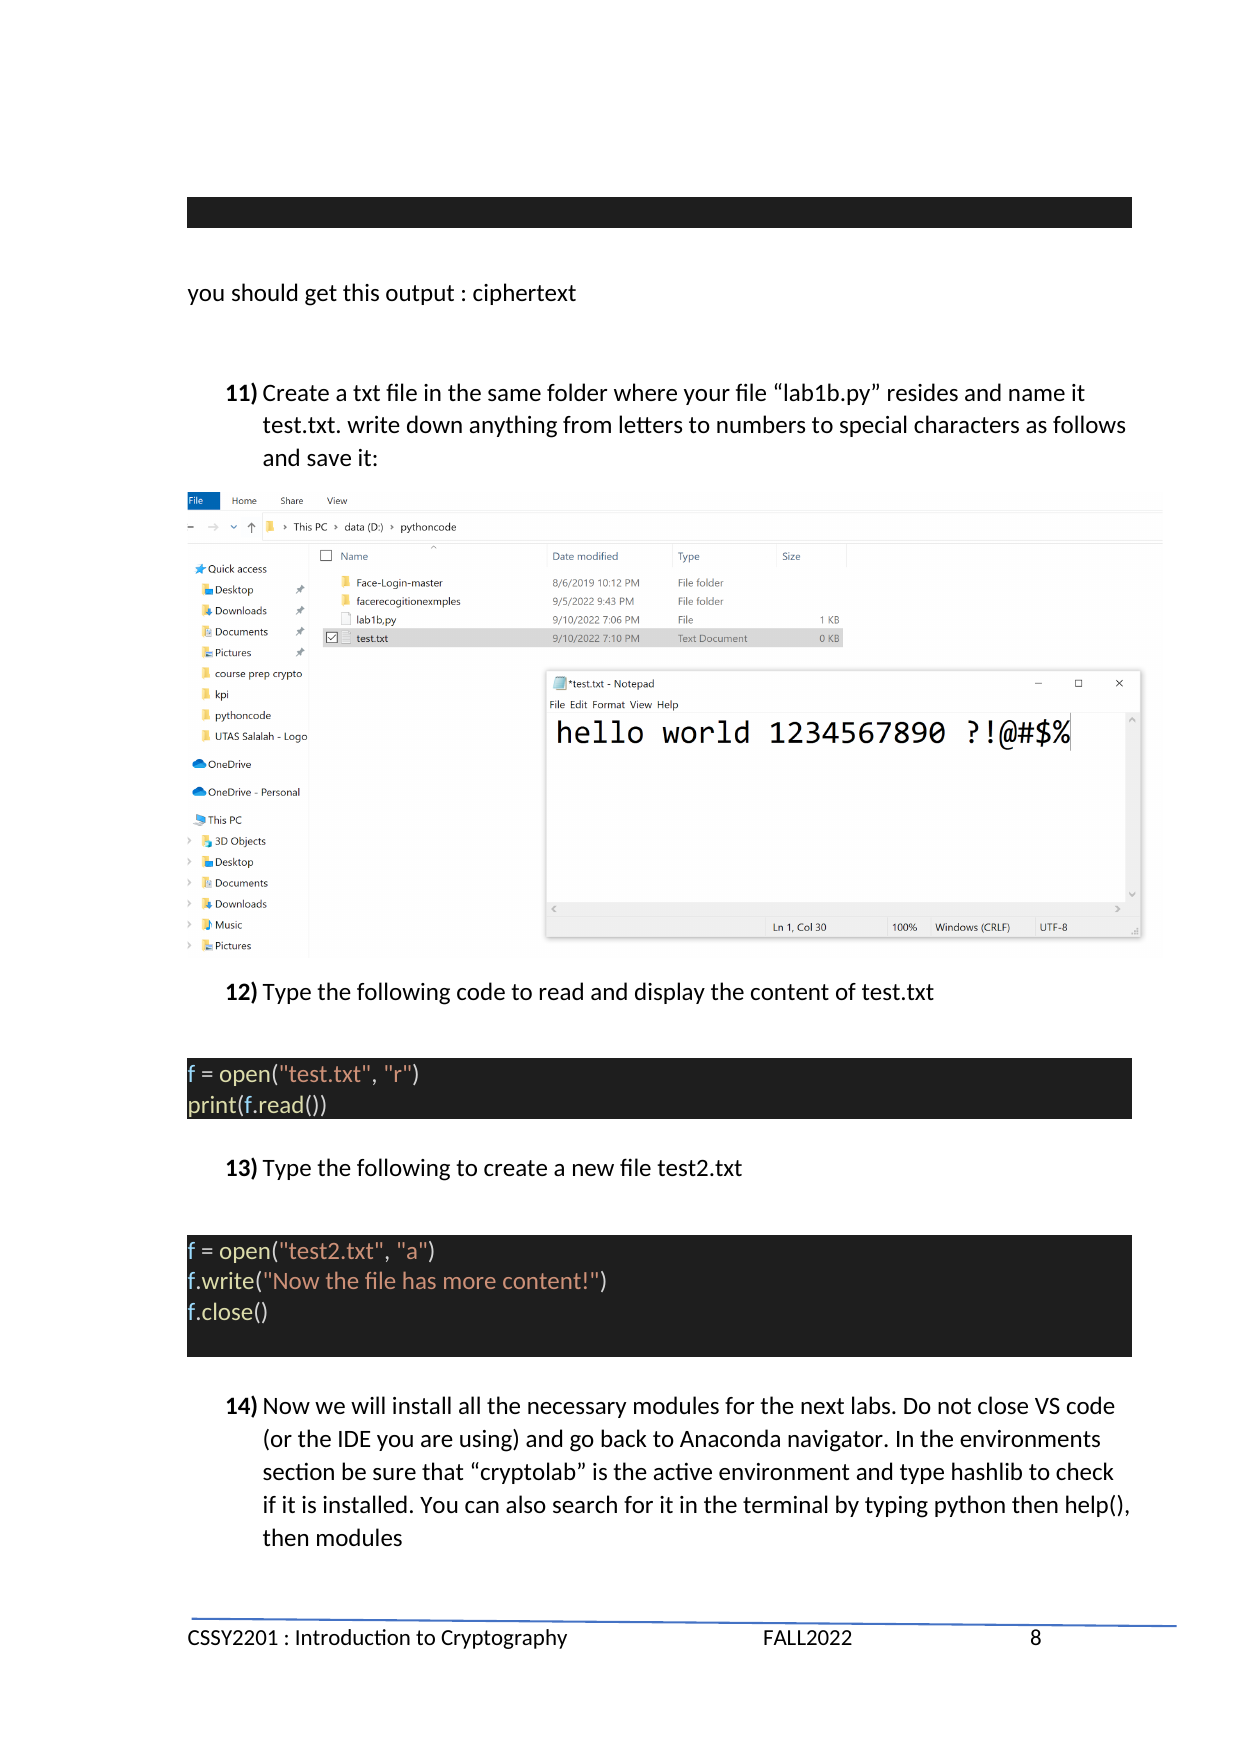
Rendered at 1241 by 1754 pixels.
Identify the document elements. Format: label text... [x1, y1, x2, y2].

text f = open("test2.txt", "a") [187, 1235, 1132, 1266]
text f.write("Now the file has more content!") [187, 1266, 1132, 1296]
text f.close() [187, 1296, 1132, 1327]
list Now we will install all the necessary modules for the next labs. Do not close VS code (or the IDE you are using) and go back to Anaconda navigator. In the environments section be sure that “cryptolab” is the active environment and type hashlib to check if it is installed. You can also search for it in the terminal by typing python then help(), then modules [225, 1390, 1132, 1552]
text you should get this output : ciphertext [187, 277, 1132, 308]
list Type the following to create a new file test2.txt [225, 1152, 1132, 1183]
picture [187, 492, 1163, 958]
list Create a txt file in the same folder where your file “lab1b.py” resides and name it test.txt. write down anything from letters to numbers to special characters as follows and save it: [225, 377, 1132, 473]
list Type the following code to read and display the content of test.txt [225, 976, 1132, 1007]
text f = open("test.txt", "r") [187, 1058, 1132, 1089]
text print(f.read()) [187, 1089, 1132, 1119]
